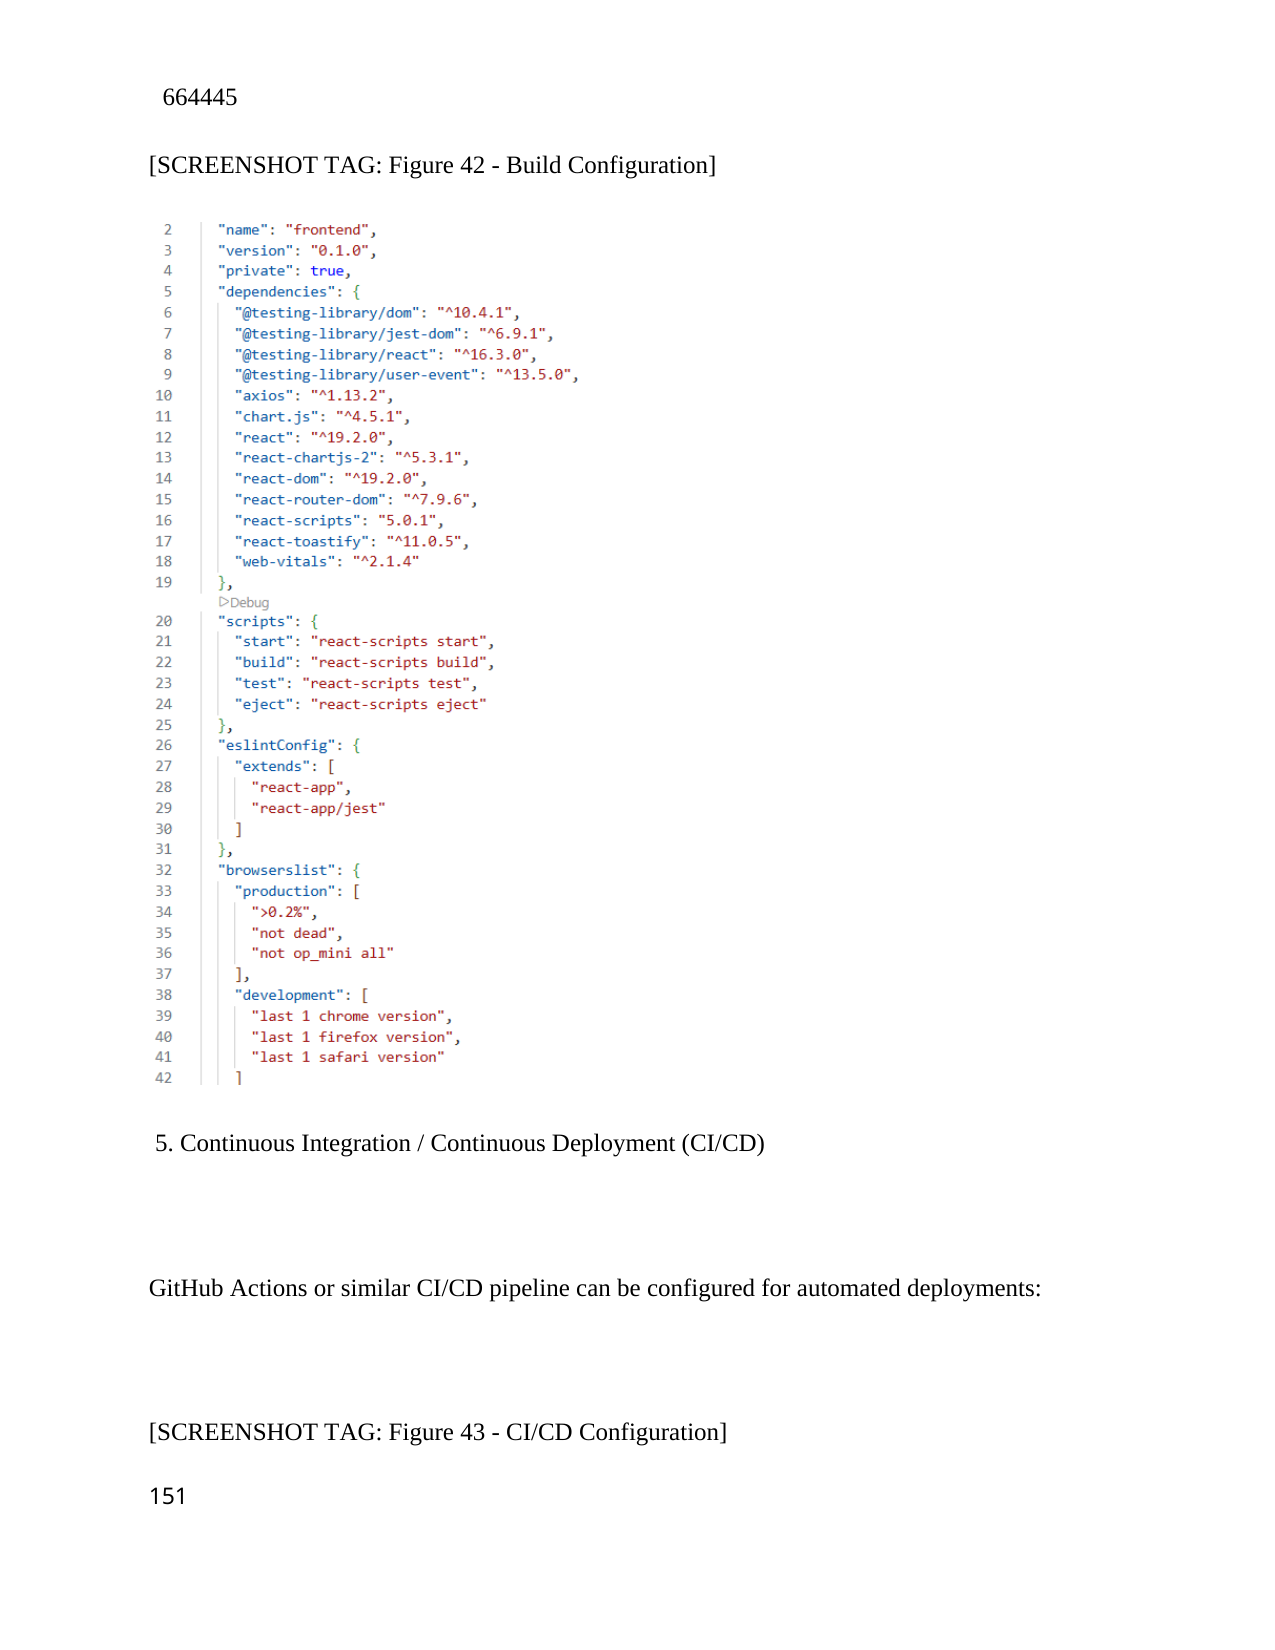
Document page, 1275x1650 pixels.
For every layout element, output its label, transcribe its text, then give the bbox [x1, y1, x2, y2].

text GitHub Actions or similar CI/CD pipeline can be configured for automated deployments: [148, 1273, 1205, 1301]
picture [148, 222, 599, 1085]
text [SCREENSHOT TAG: Figure 43 - CI/CD Configuration] [148, 1417, 1205, 1446]
text [SCREENSHOT TAG: Figure 42 - Build Configuration] [148, 150, 1205, 179]
text 5. Continuous Integration / Continuous Deployment (CI/CD) [148, 1128, 1205, 1157]
